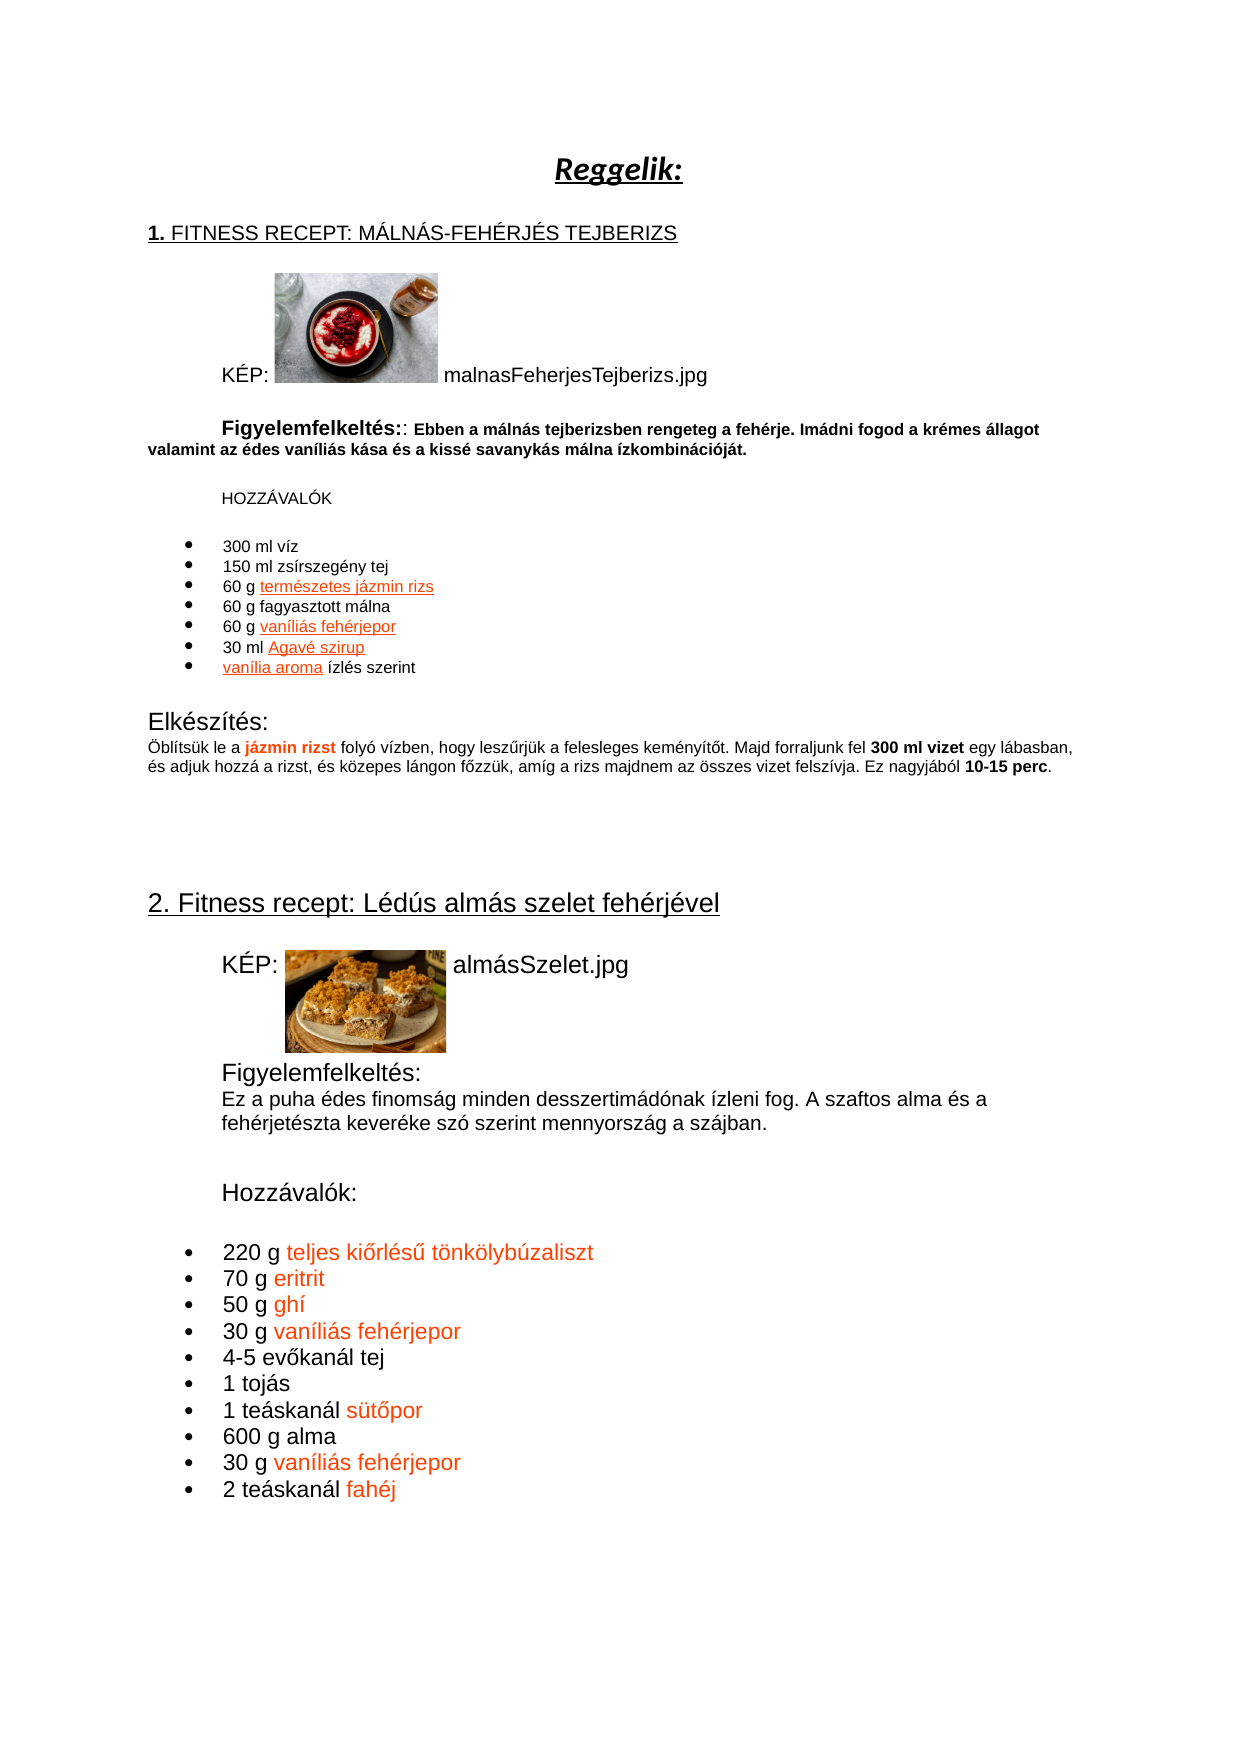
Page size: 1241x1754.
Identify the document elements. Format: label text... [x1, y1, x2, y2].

subtitle Figyelemfelkeltés:: Ebben a málnás tejberizsben rengeteg a fehérje. Imádni fogod a krémes állagot valamint az édes vaníliás kása és a kissé savanykás málna ízkombinációját. [148, 416, 1093, 459]
list 30 ml Agavé szirup [185, 637, 1093, 657]
subtitle Elkészítés: [148, 707, 1093, 736]
text Ez a puha édes finomság minden desszertimádónak ízleni fog. A szaftos alma és a fehérjetészta keveréke szó szerint mennyország a szájban. [221, 1087, 1093, 1135]
list 60 g természetes jázmin rizs [185, 577, 1093, 597]
subtitle Hozzávalók [148, 488, 1093, 508]
list 70 g eritrit [185, 1265, 1093, 1291]
list vanília aroma ízlés szerint [185, 657, 1093, 678]
text Figyelemfelkeltés: [221, 1058, 1093, 1087]
text Reggelik: [148, 148, 1093, 188]
list 60 g fagyasztott málna [185, 597, 1093, 617]
subtitle kép: malnasFeherjesTejberizs.jpg [148, 274, 1093, 387]
list 30 g vaníliás fehérjepor [185, 1318, 1093, 1344]
list 50 g ghí [185, 1291, 1093, 1318]
subtitle Hozzávalók: [148, 1178, 1093, 1207]
subtitle 1. Fitness recept: Málnás-fehérjés tejberizs [148, 221, 1093, 245]
picture [285, 950, 447, 1053]
list 60 g vaníliás fehérjepor [185, 617, 1093, 637]
list 300 ml víz [185, 537, 1093, 557]
list 150 ml zsírszegény tej [185, 557, 1093, 577]
list 220 g teljes kiőrlésű tönkölybúzaliszt [185, 1238, 1093, 1265]
list 600 g alma [185, 1423, 1093, 1449]
text Öblítsük le a jázmin rizst folyó vízben, hogy leszűrjük a felesleges keményítőt. Majd forraljunk fel 300 ml vizet egy lábasban, és adjuk hozzá a rizst, és közepes lángon főzzük, amíg a rizs majdnem az összes vizet felszívja. Ez nagyjából 10-15 perc. [148, 738, 1093, 776]
list 1 teáskanál sütőpor [185, 1397, 1093, 1423]
list 2 teáskanál fahéj [185, 1476, 1093, 1502]
list 1 tojás [185, 1370, 1093, 1397]
subtitle 2. Fitness recept: Lédús almás szelet fehérjével [148, 854, 1093, 919]
list 30 g vaníliás fehérjepor [185, 1449, 1093, 1476]
picture [274, 273, 438, 383]
text KÉP: almásSzelet.jpg [221, 950, 1093, 1058]
list 4-5 evőkanál tej [185, 1344, 1093, 1370]
